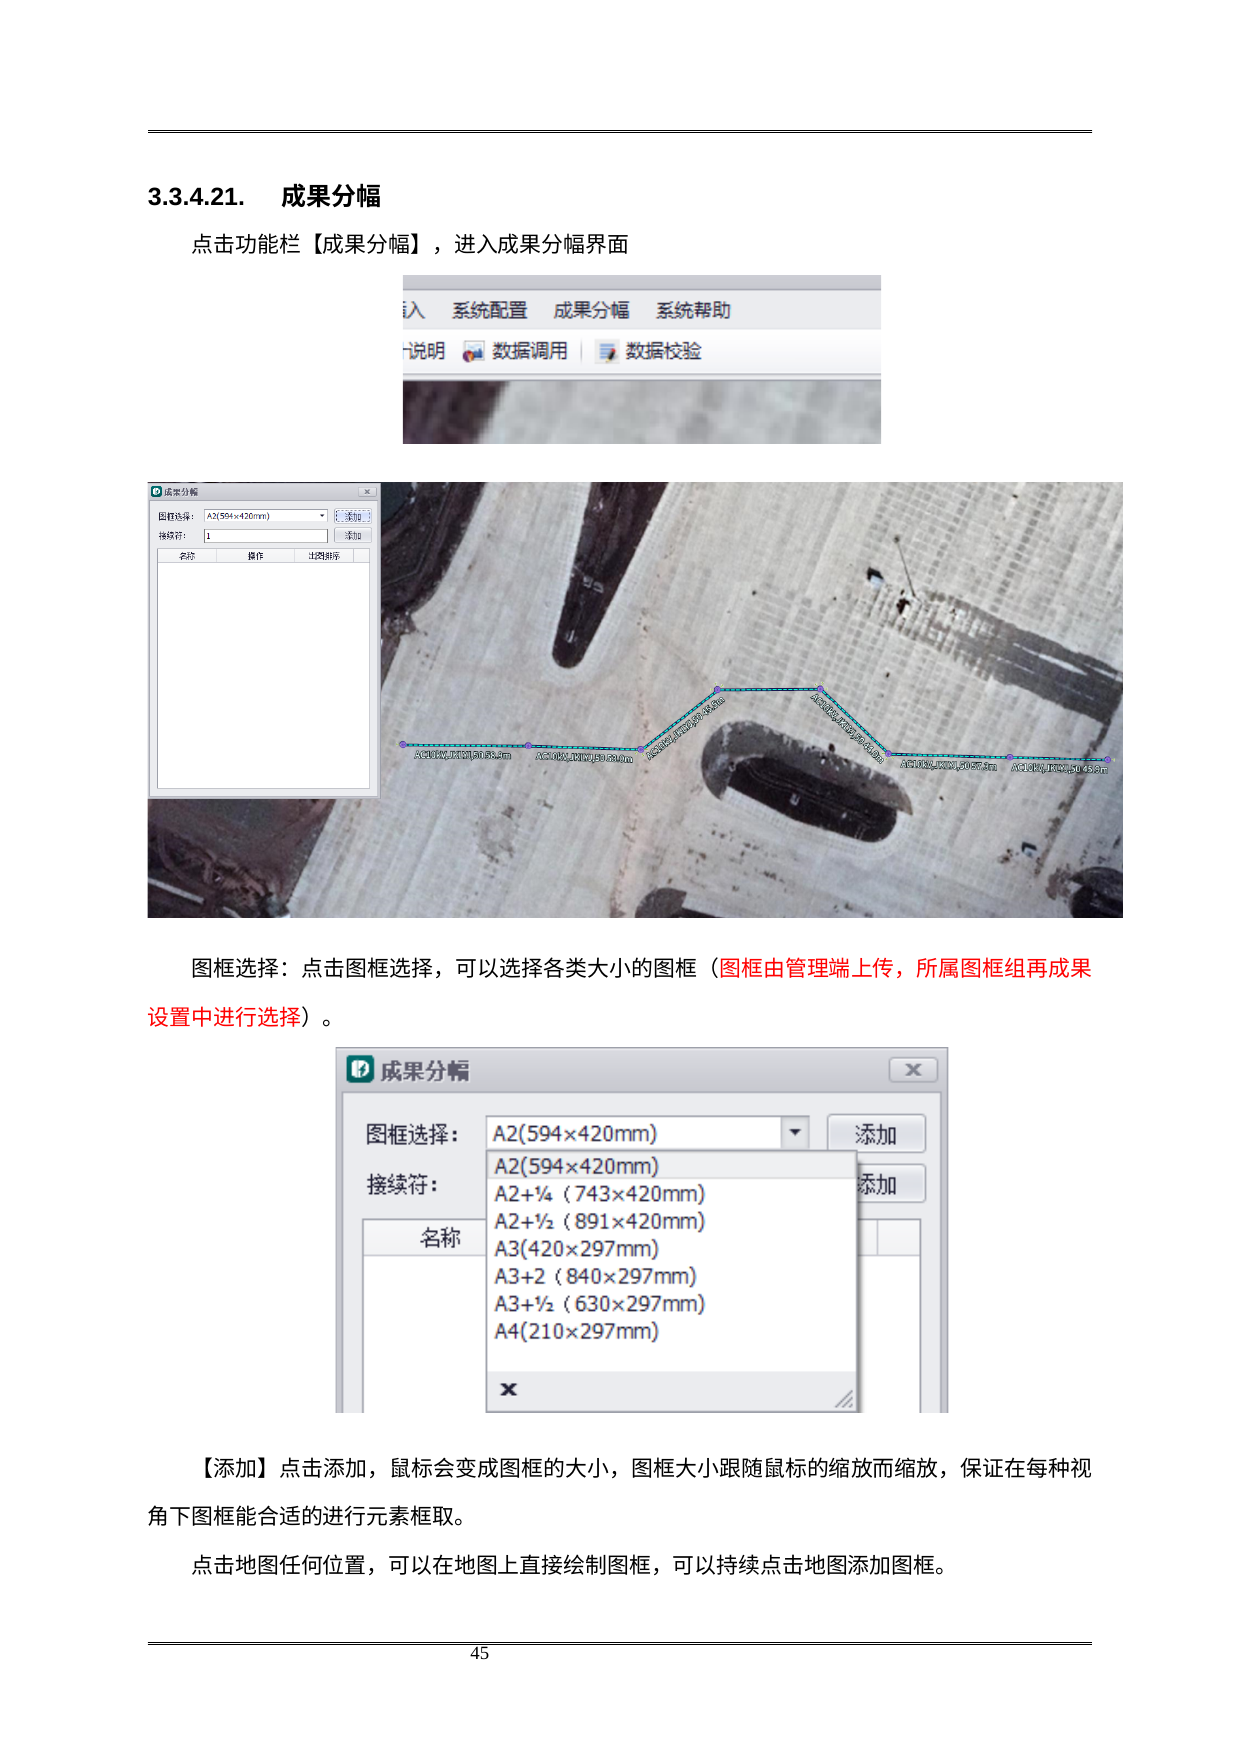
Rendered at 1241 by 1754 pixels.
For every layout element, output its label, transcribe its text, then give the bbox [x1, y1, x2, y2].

text 图框选择：点击图框选择，可以选择各类大小的图框（图框由管理端上传，所属图框组再成果设置中进行选择）。 [148, 951, 1092, 1032]
picture [147, 482, 1123, 918]
picture [402, 275, 882, 444]
picture [335, 1047, 949, 1413]
text 【添加】点击添加，鼠标会变成图框的大小，图框大小跟随鼠标的缩放而缩放，保证在每种视角下图框能合适的进行元素框取。 [148, 1450, 1092, 1531]
subtitle 成果分幅 [148, 162, 1092, 227]
text 点击功能栏【成果分幅】，进入成果分幅界面 [148, 227, 1092, 259]
text 点击地图任何位置，可以在地图上直接绘制图框，可以持续点击地图添加图框。 [148, 1547, 1092, 1580]
